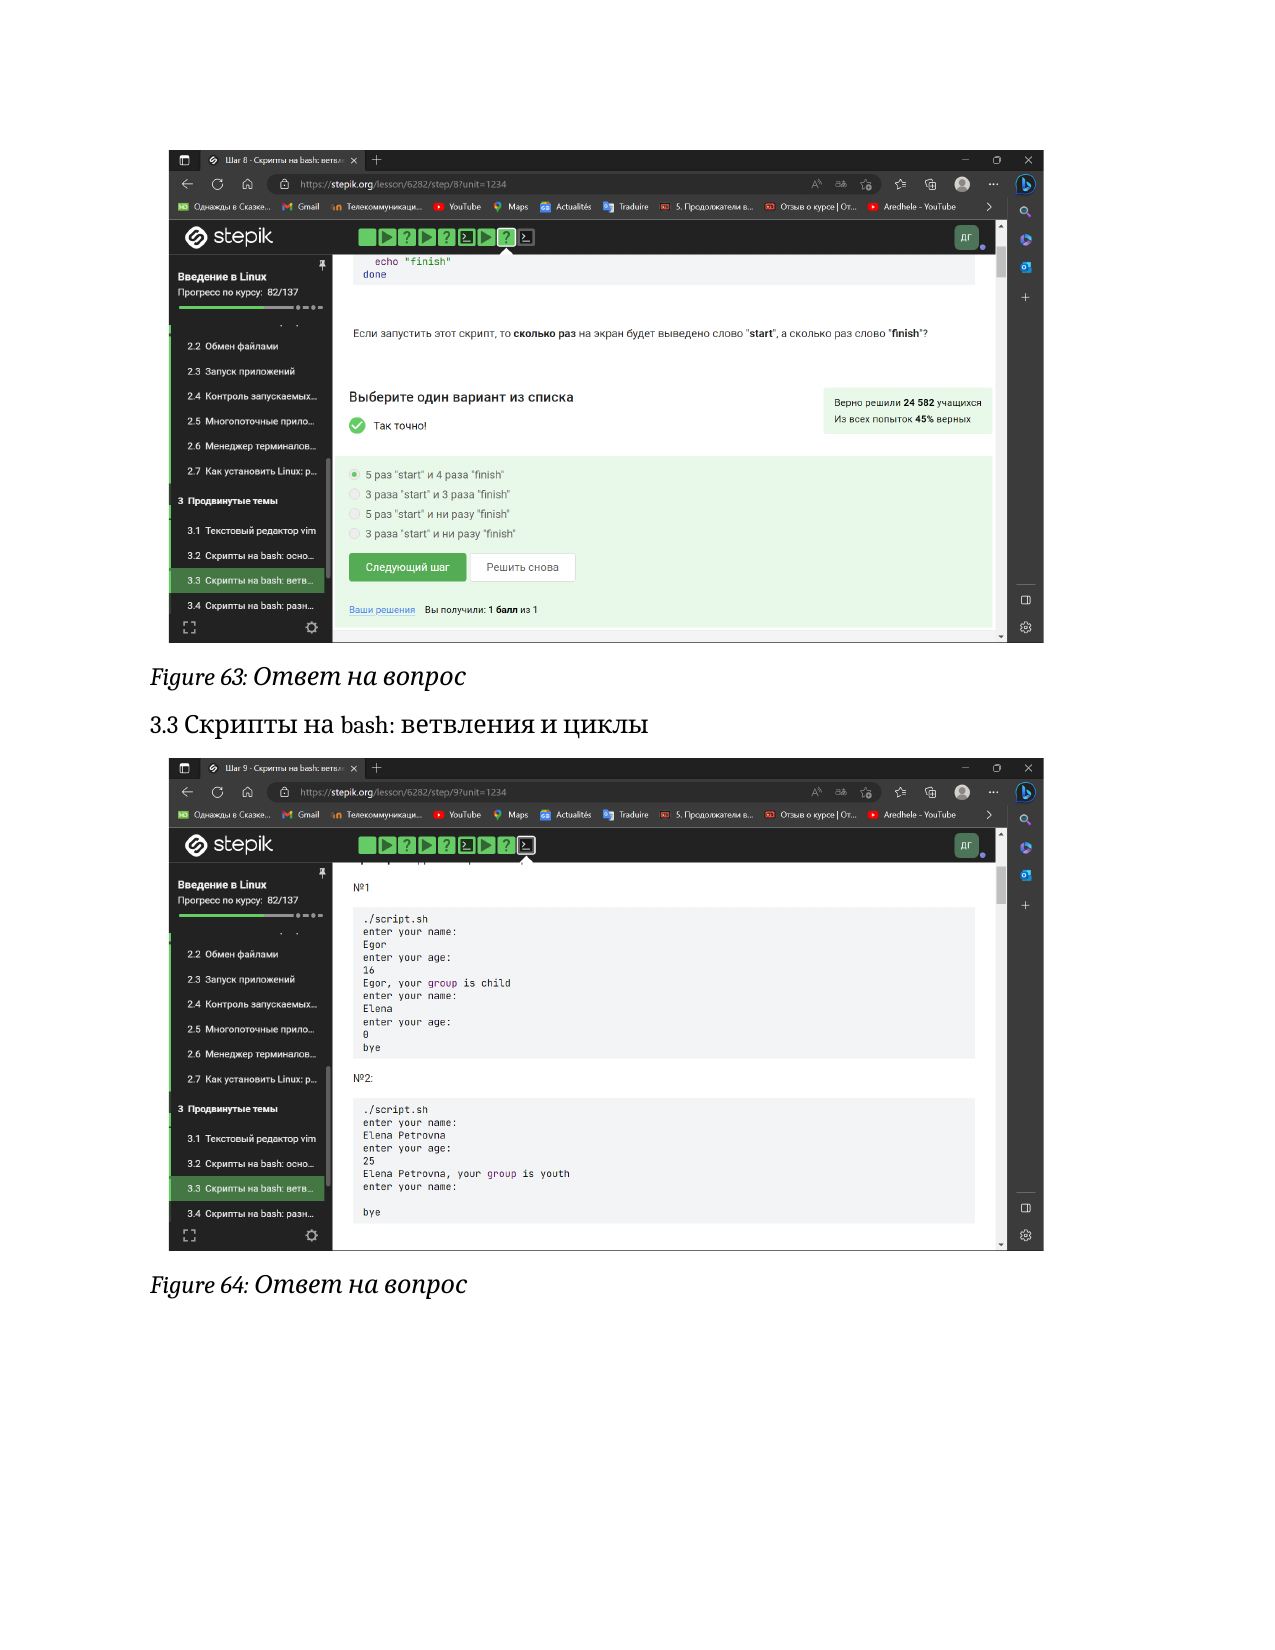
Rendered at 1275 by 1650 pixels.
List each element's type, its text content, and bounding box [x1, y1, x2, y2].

text Figure 63: Ответ на вопрос [150, 663, 1125, 692]
picture [168, 150, 1044, 643]
picture [168, 758, 1044, 1251]
text Figure 64: Ответ на вопрос [150, 1271, 1125, 1300]
text 3.3 Скрипты на bash: ветвления и циклы [150, 711, 1125, 739]
